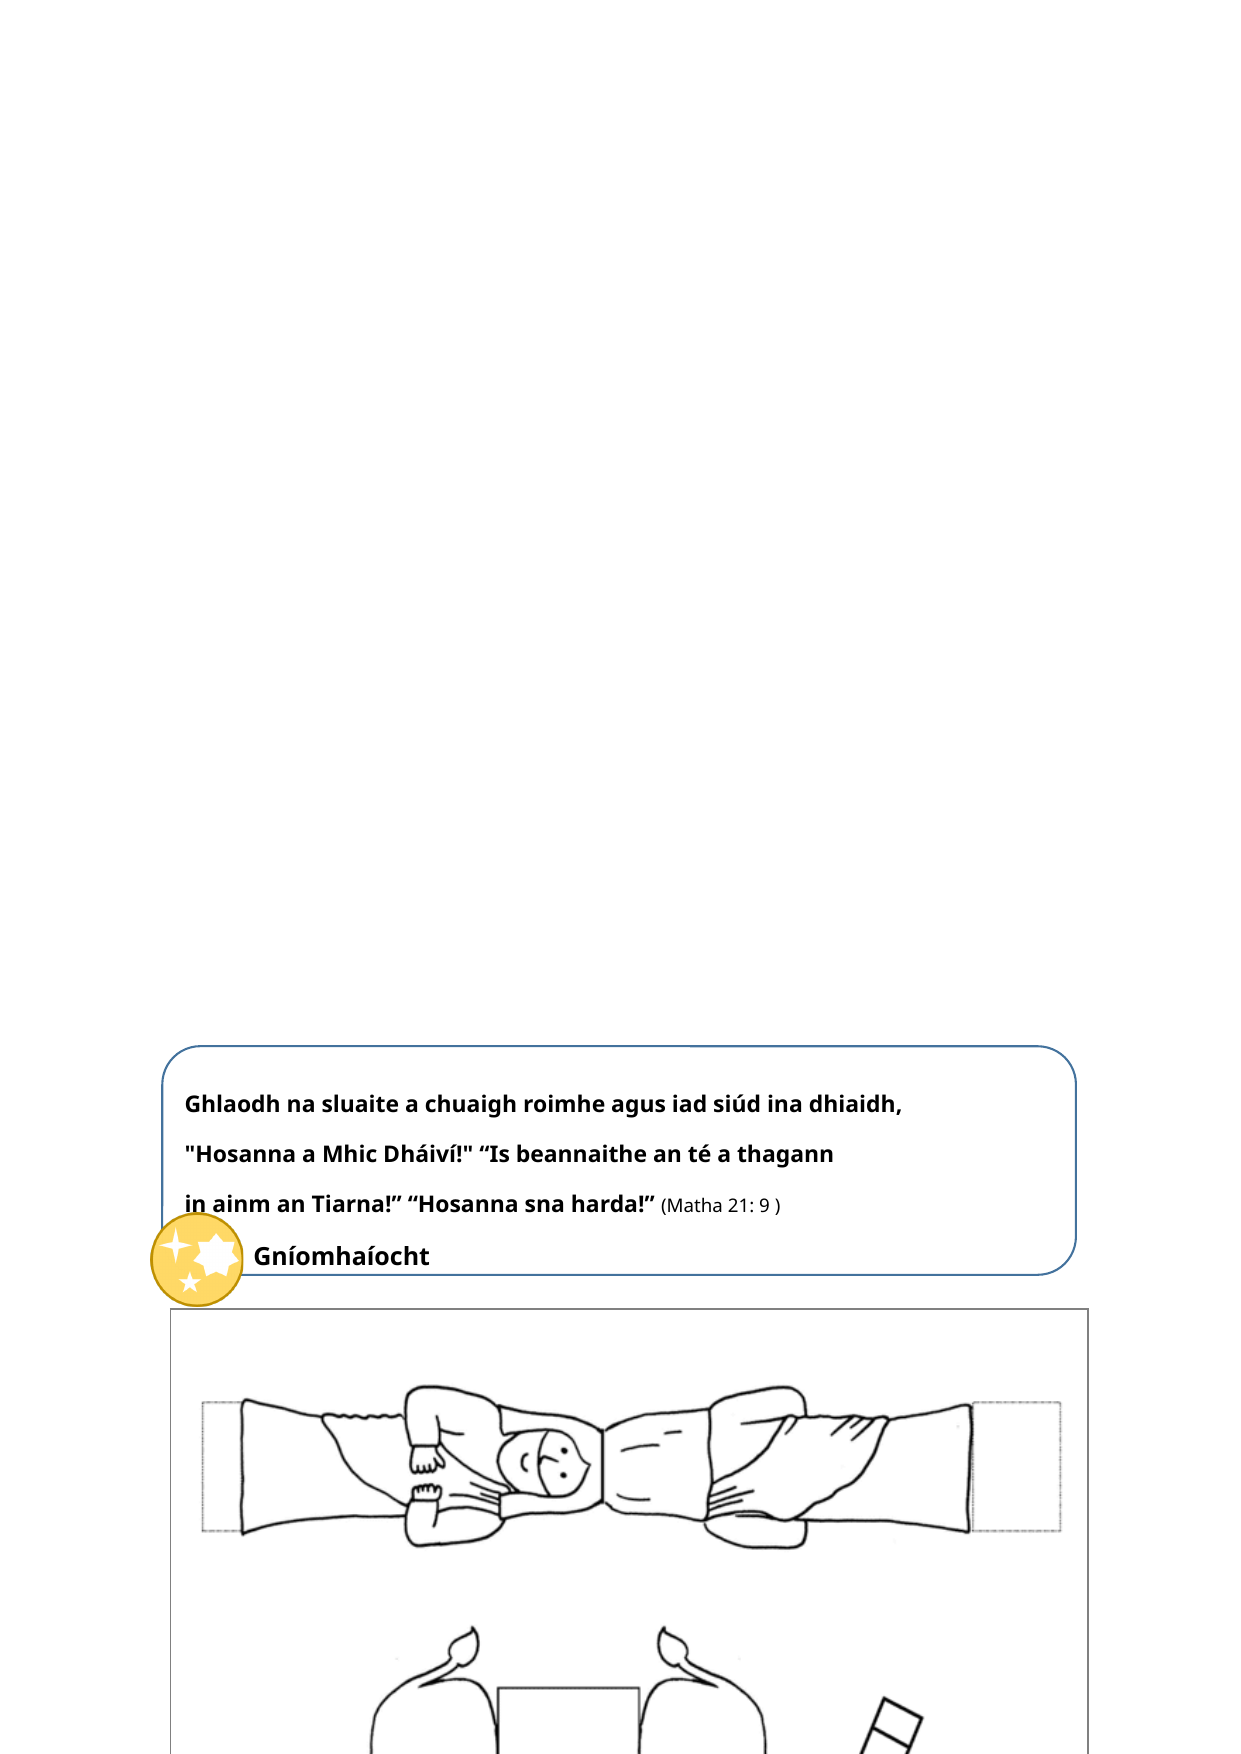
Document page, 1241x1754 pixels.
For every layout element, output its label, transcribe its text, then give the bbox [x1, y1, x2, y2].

text Ghlaodh na sluaite a chuaigh roimhe agus iad siúd ina dhiaidh, [150, 1088, 1090, 1119]
picture [171, 1310, 1087, 1754]
text in ainm an Tiarna!” “Hosanna sna harda!” (Matha 21: 9 ) [150, 1188, 1090, 1220]
picture [150, 1212, 244, 1307]
text "Hosanna a Mhic Dháiví!" “Is beannaithe an té a thagann [150, 1138, 1090, 1169]
text Gníomhaíocht [244, 1239, 1090, 1273]
